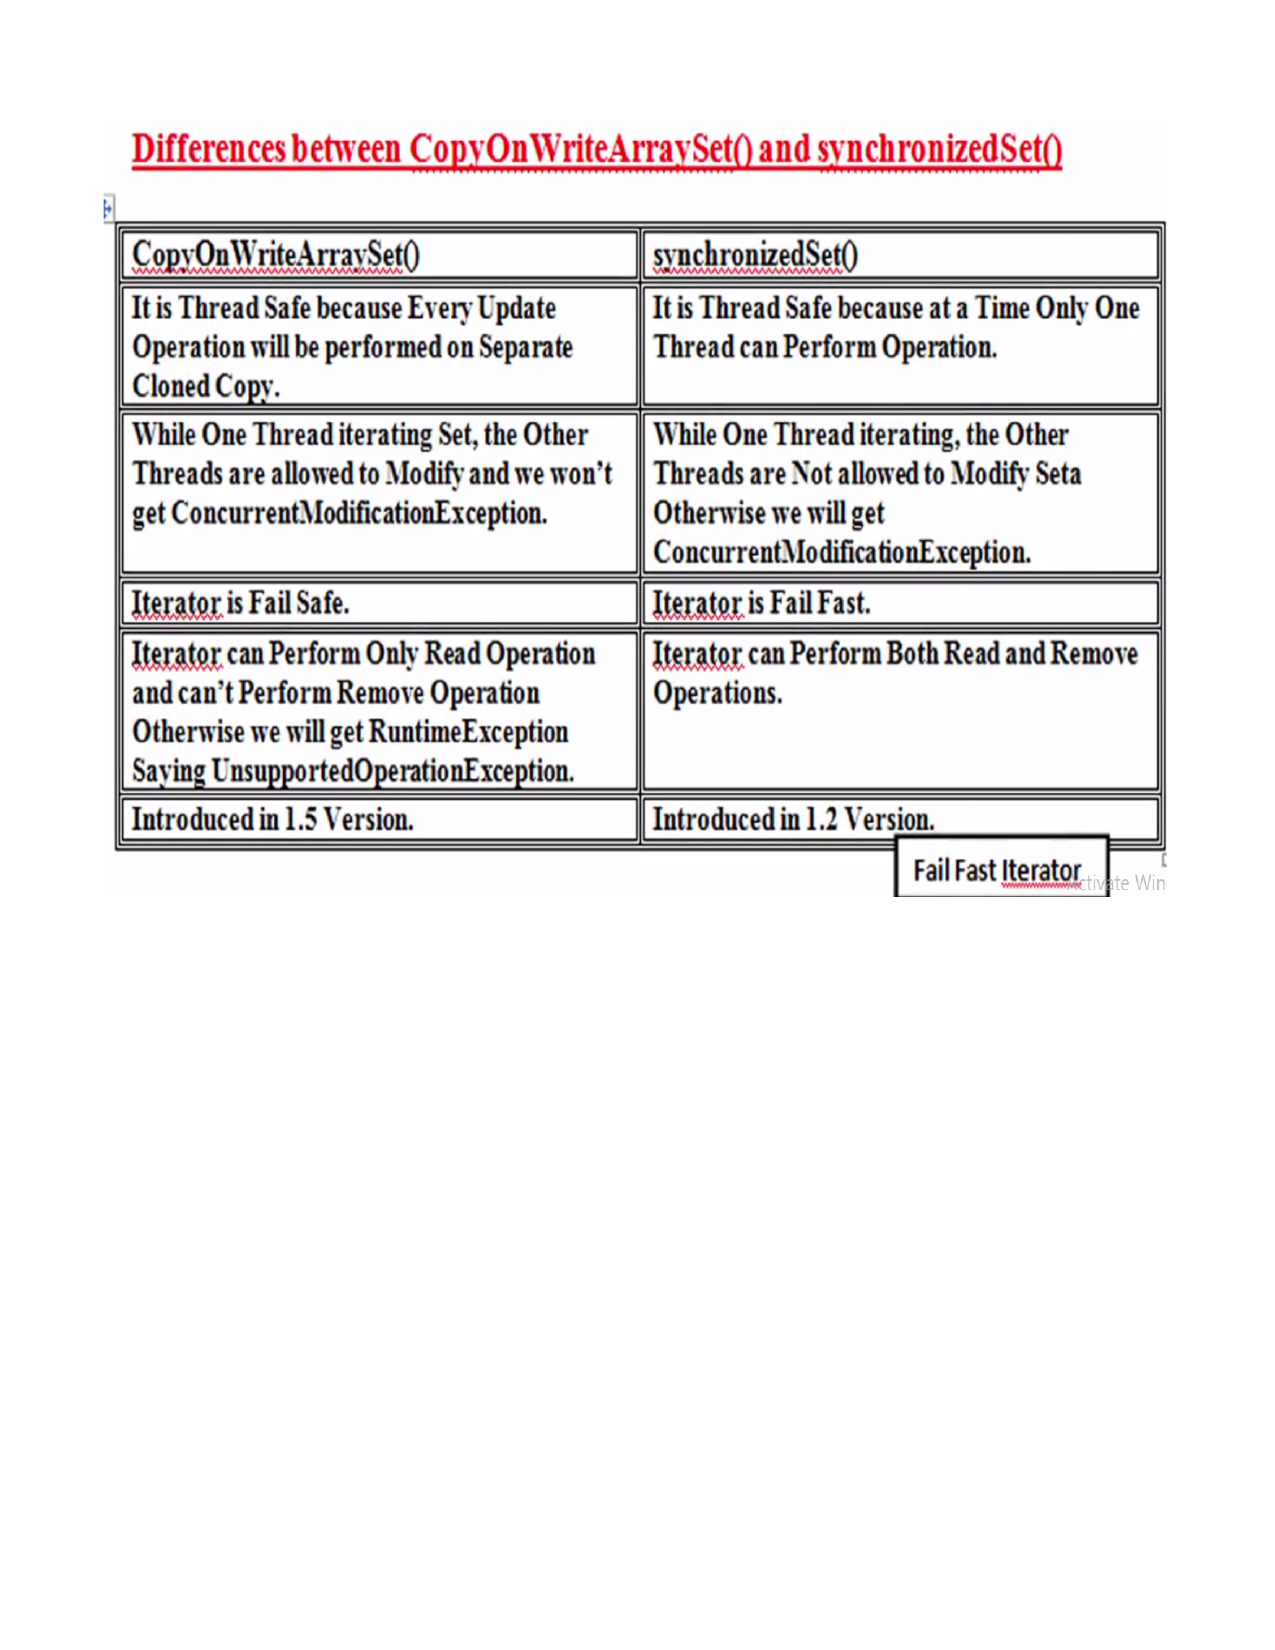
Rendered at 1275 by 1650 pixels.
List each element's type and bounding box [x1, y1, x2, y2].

picture [103, 118, 1167, 897]
